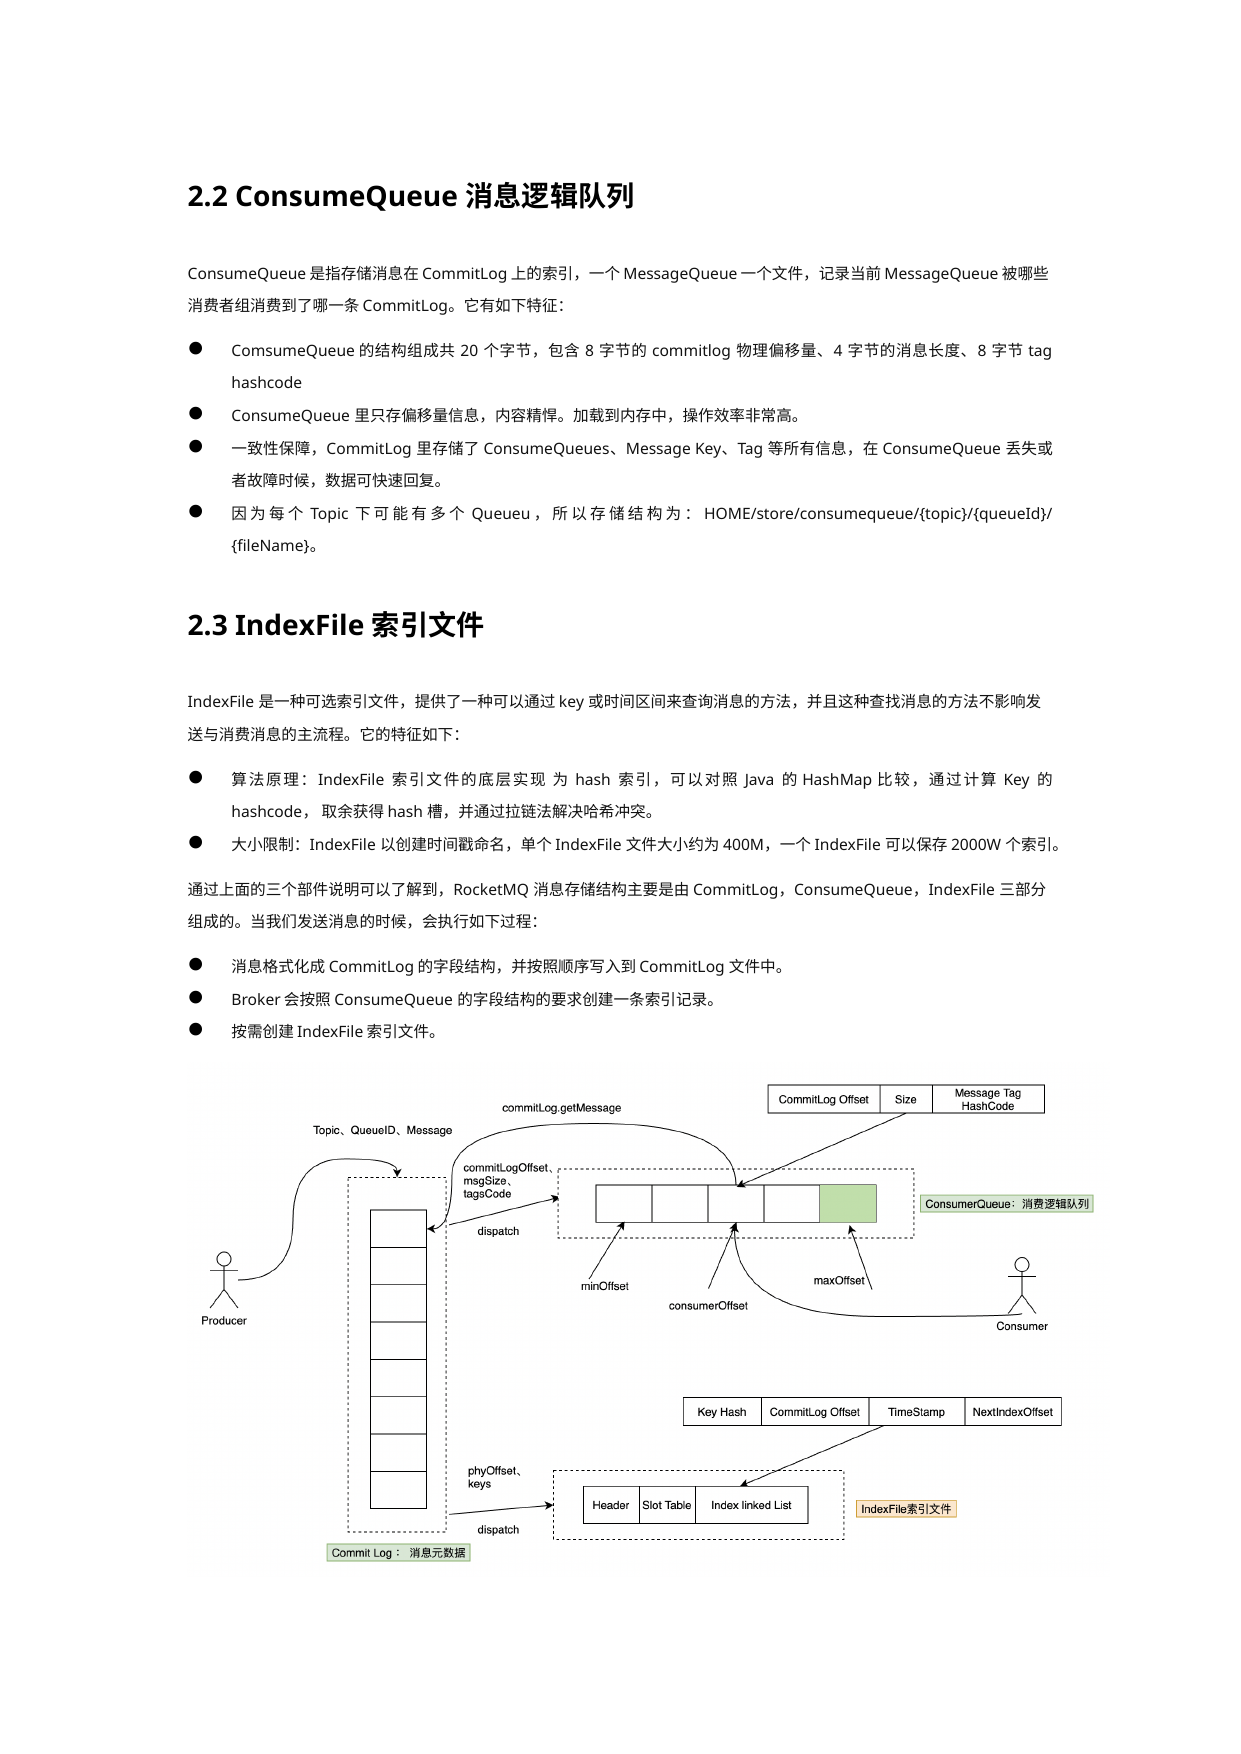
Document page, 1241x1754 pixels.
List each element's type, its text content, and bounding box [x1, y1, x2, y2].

picture [187, 1062, 1111, 1577]
list Broker会按照 ConsumeQueue 的字段结构的要求创建一条索引记录。 [187, 982, 1053, 1014]
subtitle 2.3 IndexFile 索引文件 [187, 590, 1053, 655]
subtitle 2.2 ConsumeQueue 消息逻辑队列 [187, 162, 1053, 227]
list 大小限制：IndexFile 以创建时间戳命名，单个 IndexFile 文件大小约为 400M，一个 IndexFile 可以保存 2000W 个索引。 [187, 827, 1053, 859]
text IndexFile 是一种可选索引文件，提供了一种可以通过 key 或时间区间来查询消息的方法，并且这种查找消息的方法不影响发送与消费消息的主流程。它的特征如下： [187, 684, 1053, 749]
list 一致性保障，CommitLog 里存储了 ConsumeQueues、Message Key、Tag 等所有信息，在 ConsumeQueue 丢失或者故障时候，数据可快速回复。 [187, 431, 1053, 496]
list 因为每个Topic下可能有多个Queueu，所以存储结构为：HOME/store/consumequeue/{topic}/{queueId}/{fileName}。 [187, 496, 1053, 561]
text 通过上面的三个部件说明可以了解到，RocketMQ 消息存储结构主要是由 CommitLog，ConsumeQueue，IndexFile 三部分组成的。当我们发送消息的时候，会执行如下过程： [187, 872, 1053, 937]
list ConsumeQueue 里只存偏移量信息，内容精悍。加载到内存中，操作效率非常高。 [187, 399, 1053, 431]
list 消息格式化成 CommitLog的字段结构，并按照顺序写入到CommitLog 文件中。 [187, 949, 1053, 982]
text ConsumeQueue是指存储消息在CommitLog上的索引，一个MessageQueue一个文件，记录当前MessageQueue被哪些消费者组消费到了哪一条CommitLog。它有如下特征： [187, 256, 1053, 321]
list 算法原理：IndexFile 索引文件的底层实现 为 hash 索引，可以对照 Java 的HashMap比较，通过计算 Key 的 hashcode， 取余获得 hash 槽，并通过拉链法解决哈希冲突。 [187, 762, 1053, 827]
list ComsumeQueue的结构组成共 20 个字节，包含 8 字节的 commitlog 物理偏移量、4 字节的消息长度、8 字节 tag hashcode [187, 334, 1053, 399]
list 按需创建IndexFile索引文件。 [187, 1014, 1053, 1047]
